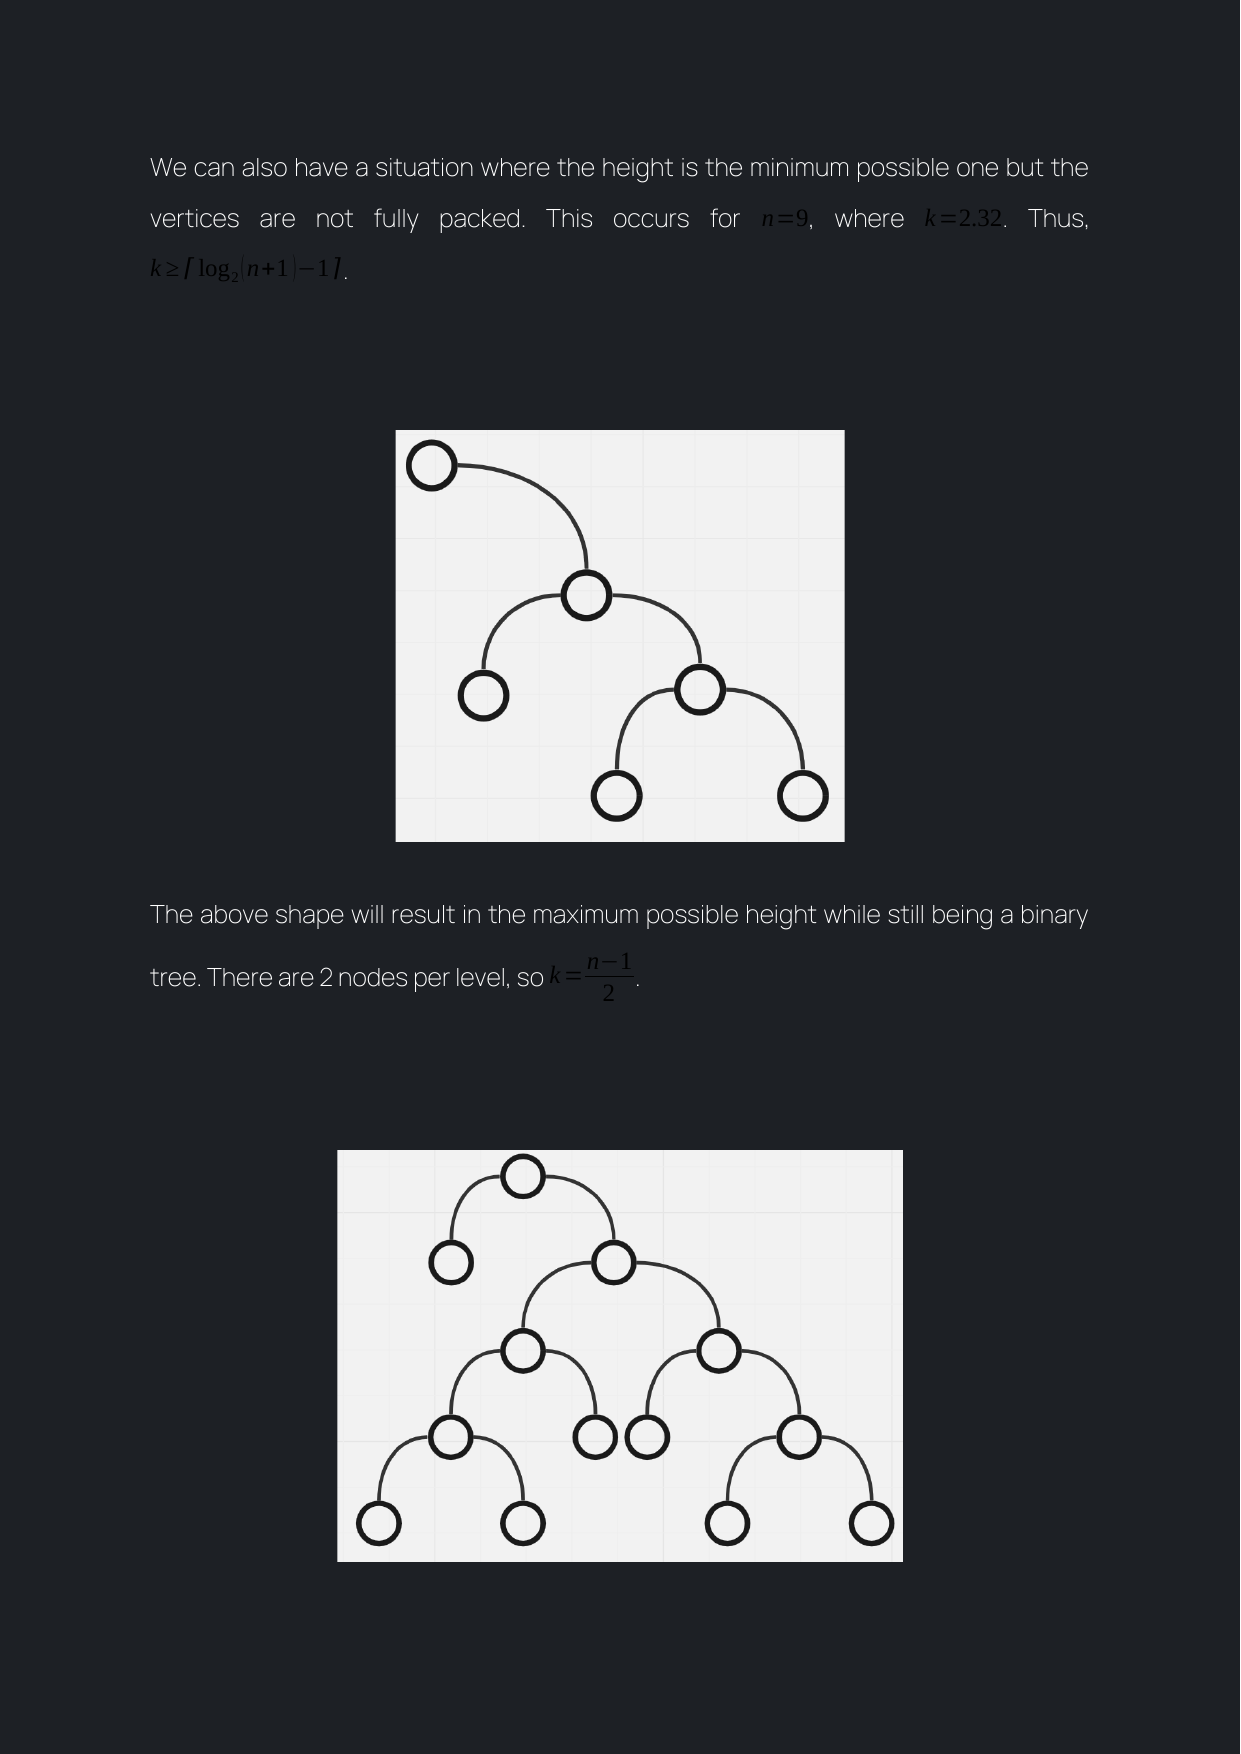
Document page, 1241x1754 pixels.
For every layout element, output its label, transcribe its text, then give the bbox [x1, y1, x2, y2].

text The above shape will result in the maximum possible height while still being a binary tree. There are 2 nodes per level, so . [150, 897, 1090, 1007]
picture [395, 430, 845, 842]
picture [337, 1150, 903, 1562]
text We can also have a situation where the height is the minimum possible one but the vertices are not fully packed. This occurs for , where . Thus, . [150, 150, 1090, 287]
